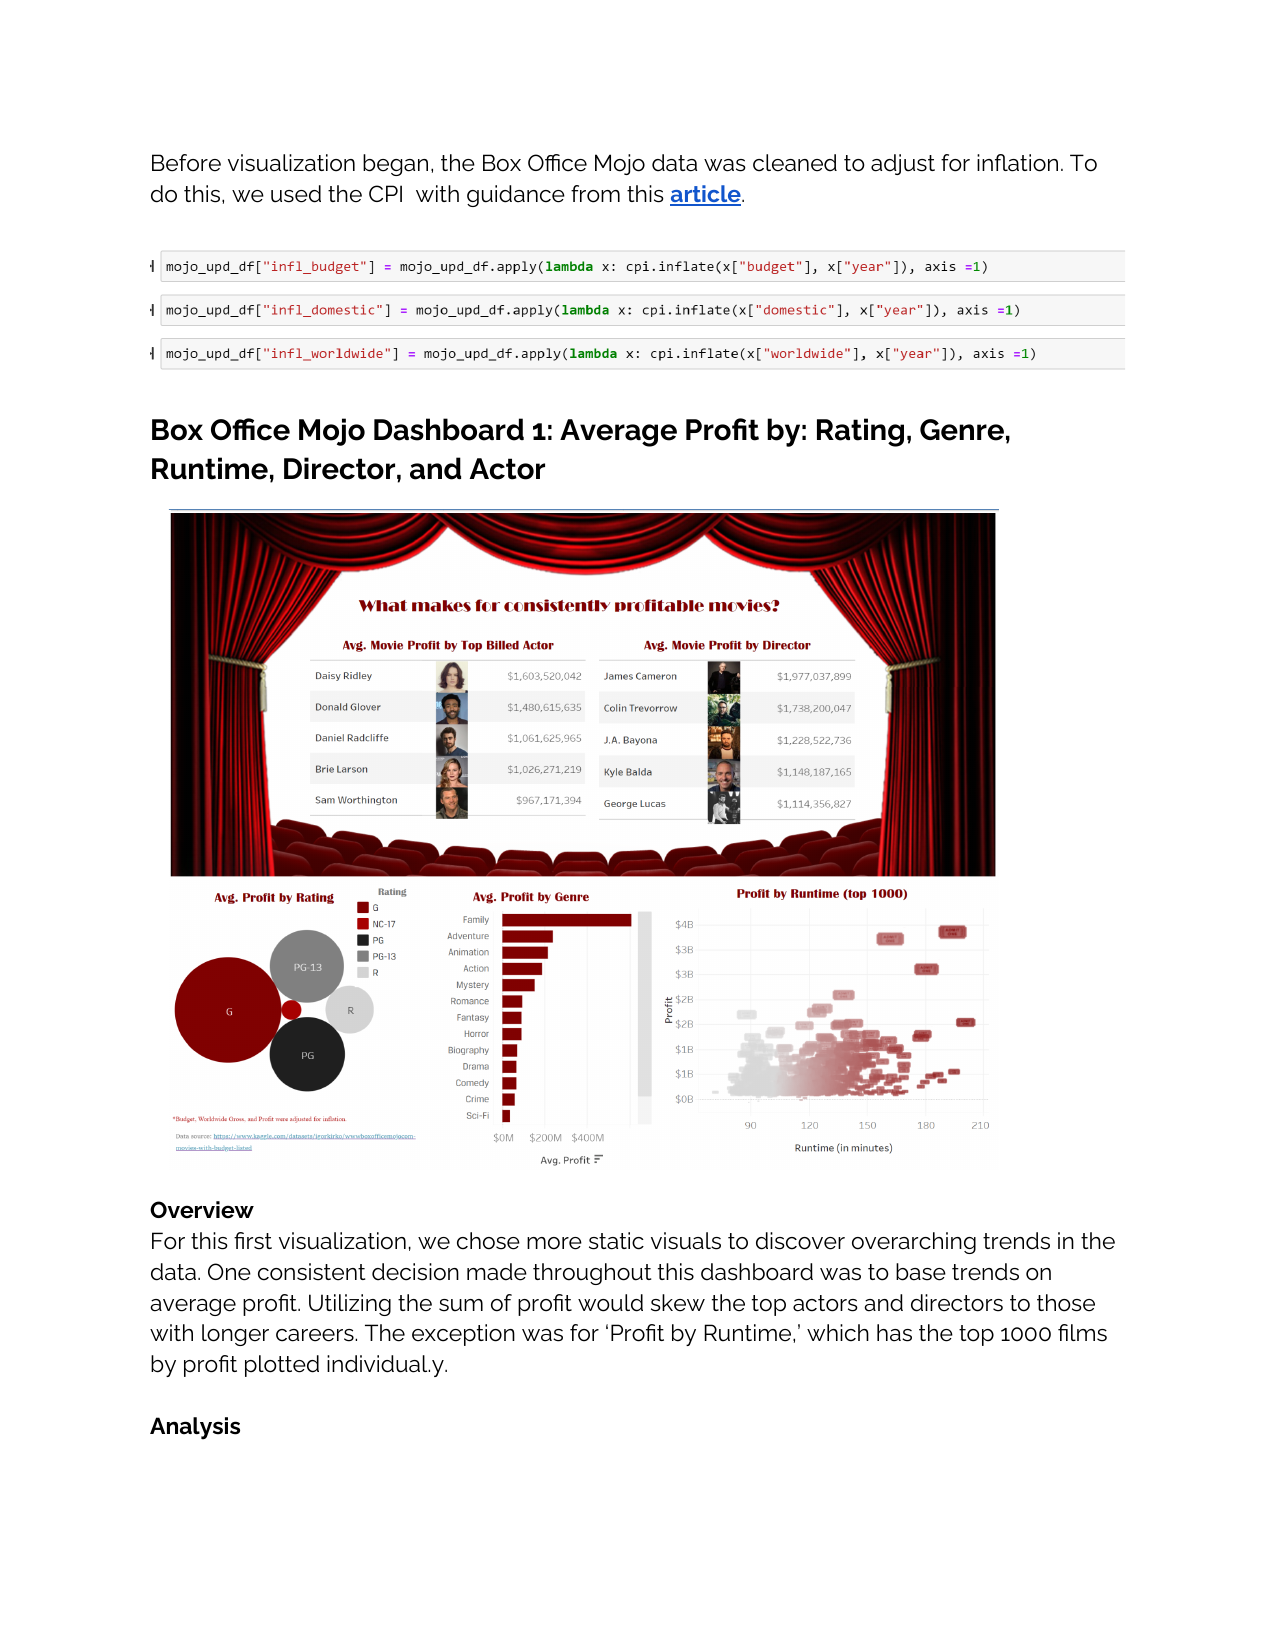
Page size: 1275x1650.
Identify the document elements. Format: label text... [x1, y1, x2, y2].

text Before visualization began, the Box Office Mojo data was cleaned to adjust for inflation. To do this, we used the CPI with guidance from this article. [150, 150, 1125, 208]
text For this first visualization, we chose more static visuals to discover overarching trends in the data. One consistent decision made throughout this dashboard was to base trends on average profit. Utilizing the sum of profit would skew the top actors and directors to those with longer careers. The exception was for ‘Profit by Runtime,’ which has the top 1000 films by profit plotted individual.y. [150, 1228, 1125, 1378]
picture [150, 242, 1125, 378]
text Box Office Mojo Dashboard 1: Average Profit by: Rating, Genre, Runtime, Director, and Actor [150, 413, 1125, 486]
text Analysis [150, 1413, 1125, 1440]
picture [168, 509, 999, 1170]
